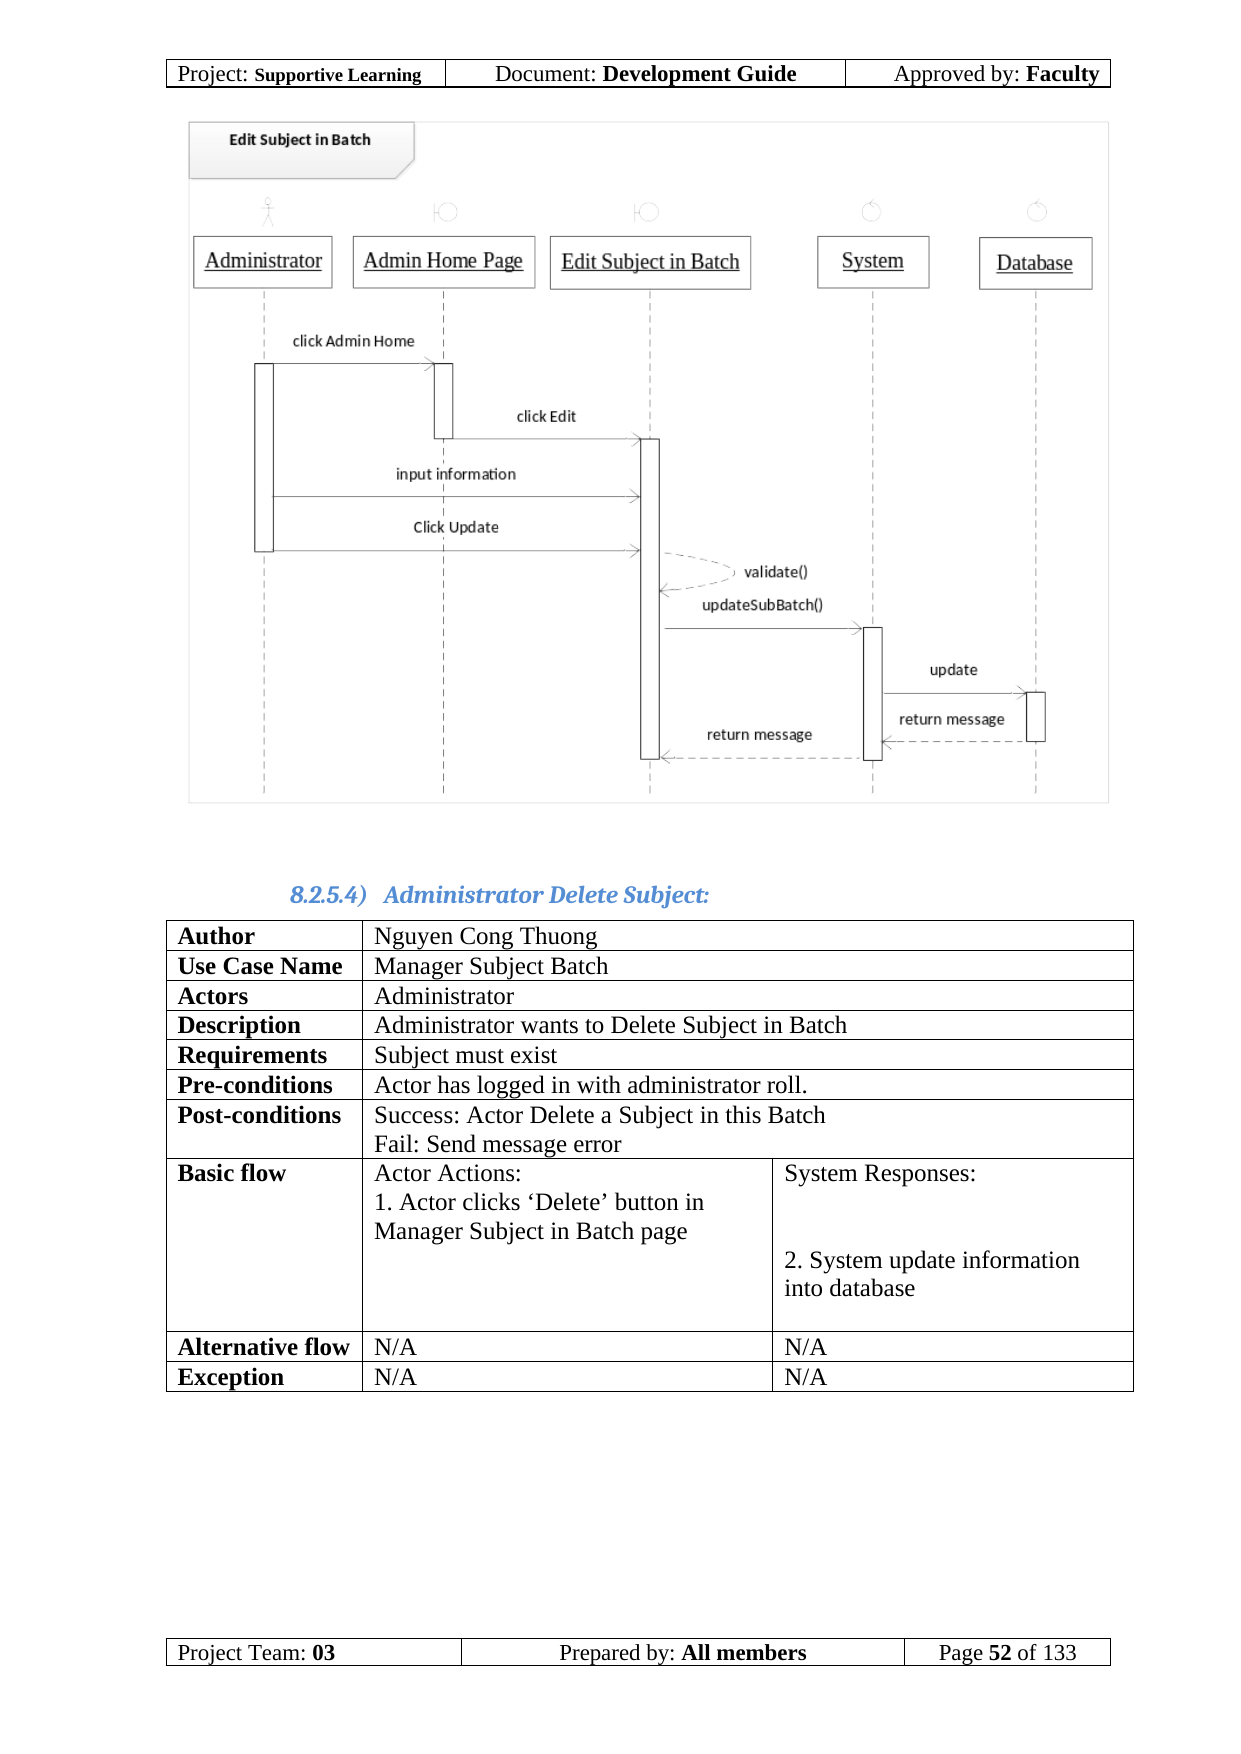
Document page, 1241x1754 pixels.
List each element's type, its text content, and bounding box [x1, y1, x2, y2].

table_cell Alternative flow [167, 1332, 362, 1361]
table_cell Actor has logged in with administrator roll. [363, 1070, 1133, 1099]
table_cell Pre-conditions [167, 1070, 362, 1099]
table_cell N/A [773, 1362, 1133, 1391]
table_cell N/A [363, 1332, 772, 1361]
table_cell Exception [167, 1362, 362, 1391]
table_cell Success: Actor Delete a Subject in this Batch Fail: Send message error [363, 1100, 1133, 1157]
table_cell N/A [363, 1362, 772, 1391]
table_cell Subject must exist [363, 1040, 1133, 1069]
table_cell Actors [167, 981, 362, 1009]
table_cell Administrator [363, 981, 1133, 1009]
list Administrator Delete Subject: [290, 881, 1122, 910]
table_cell Basic flow [167, 1159, 362, 1331]
table_header Author [167, 921, 362, 950]
table_cell System Responses: 2. System update information into database [773, 1159, 1133, 1331]
table_header Nguyen Cong Thuong [363, 921, 1133, 950]
table_cell Actor Actions: 1. Actor clicks ‘Delete’ button in Manager Subject in Batch page [363, 1159, 772, 1331]
table_cell Post-conditions [167, 1100, 362, 1157]
table_cell Requirements [167, 1040, 362, 1069]
table_cell Description [167, 1011, 362, 1039]
table_cell N/A [773, 1332, 1133, 1361]
table_cell Administrator wants to Delete Subject in Batch [363, 1011, 1133, 1039]
table_cell Manager Subject Batch [363, 951, 1133, 980]
table_cell Use Case Name [167, 951, 362, 980]
